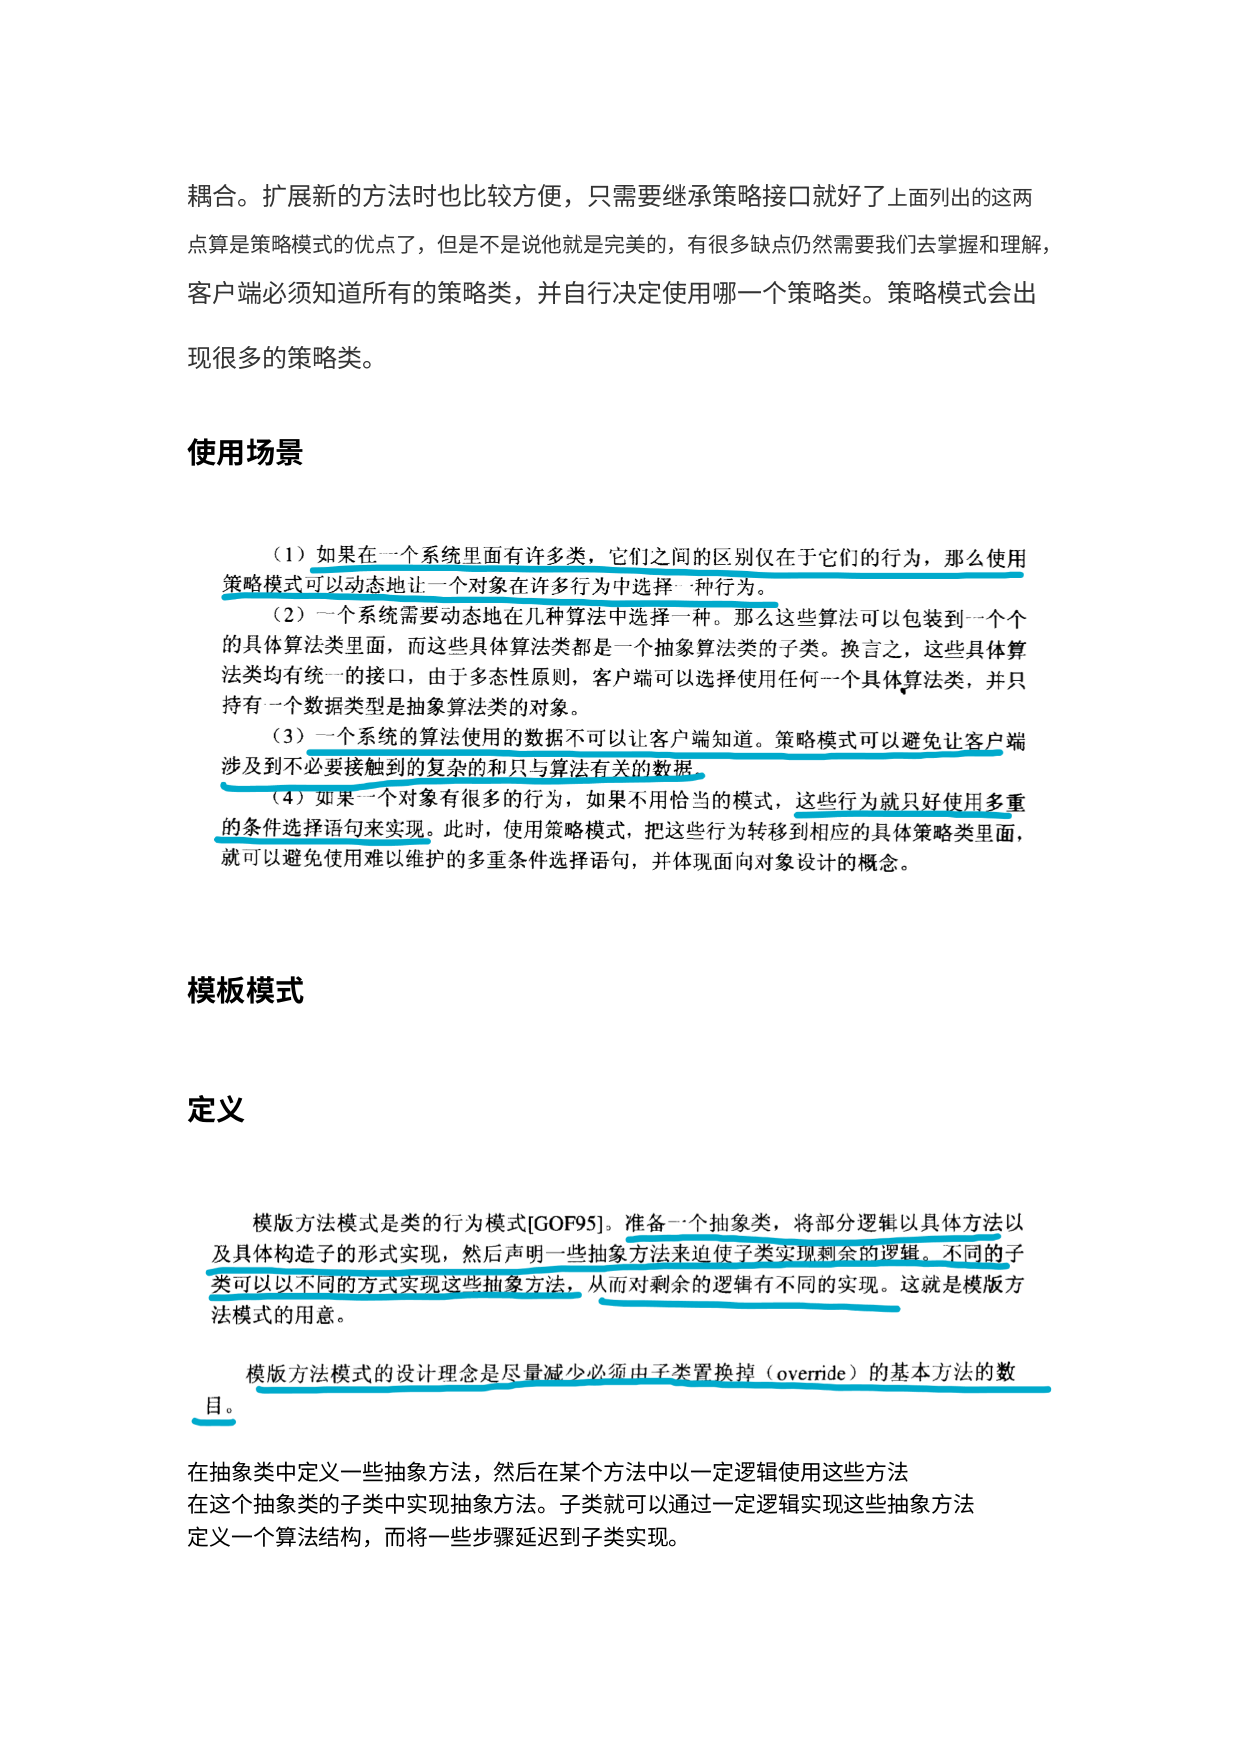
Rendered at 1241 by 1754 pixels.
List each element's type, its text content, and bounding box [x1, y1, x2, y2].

picture [187, 1194, 1053, 1330]
picture [187, 537, 1053, 880]
text 在抽象类中定义一些抽象方法，然后在某个方法中以一定逻辑使用这些方法 [187, 1454, 1053, 1487]
subtitle 定义 [187, 1076, 1053, 1141]
text 客户端必须知道所有的策略类，并自行决定使用哪一个策略类。策略模式会出现很多的策略类。 [187, 259, 1053, 389]
subtitle 模板模式 [187, 957, 1053, 1022]
subtitle 使用场景 [187, 419, 1053, 484]
text 定义一个算法结构，而将一些步骤延迟到子类实现。 [187, 1519, 1053, 1552]
picture [187, 1356, 1053, 1432]
text 在这个抽象类的子类中实现抽象方法。子类就可以通过一定逻辑实现这些抽象方法 [187, 1487, 1053, 1519]
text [187, 162, 1053, 259]
